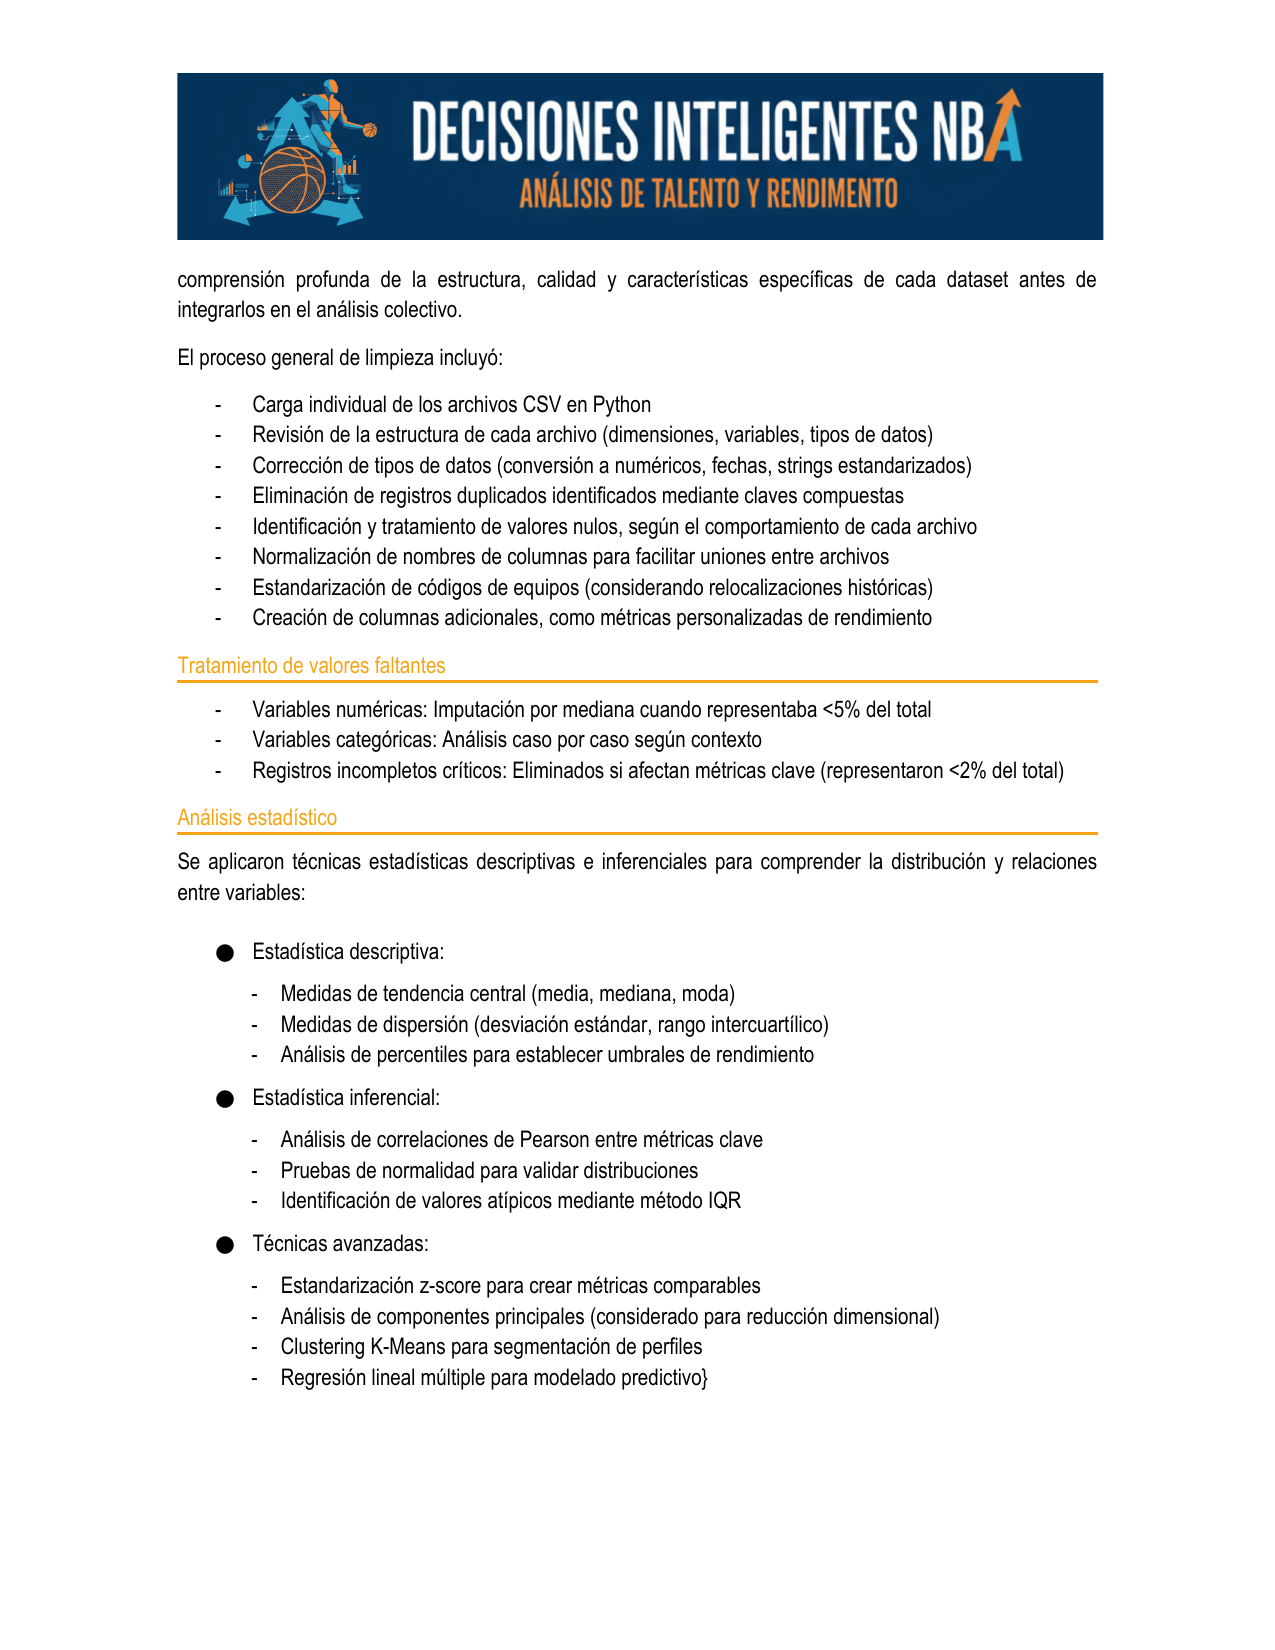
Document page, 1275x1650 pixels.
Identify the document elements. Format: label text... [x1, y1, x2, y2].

subtitle Tratamiento de valores faltantes [177, 652, 1098, 680]
list Estandarización z-score para crear métricas comparables [251, 1272, 1098, 1298]
list Medidas de dispersión (desviación estándar, rango intercuartílico) [251, 1011, 1098, 1037]
list Identificación y tratamiento de valores nulos, según el comportamiento de cada archivo [215, 513, 1098, 539]
list Variables numéricas: Imputación por mediana cuando representaba <5% del total [215, 696, 1098, 722]
list Estadística inferencial: [215, 1072, 1098, 1119]
list Carga individual de los archivos CSV en Python [215, 391, 1098, 417]
list Variables categóricas: Análisis caso por caso según contexto [215, 726, 1098, 752]
list Clustering K-Means para segmentación de perfiles [251, 1333, 1098, 1359]
list Normalización de nombres de columnas para facilitar uniones entre archivos [215, 543, 1098, 570]
list Análisis de percentiles para establecer umbrales de rendimiento [251, 1041, 1098, 1067]
list Análisis de correlaciones de Pearson entre métricas clave [251, 1126, 1098, 1152]
list Análisis de componentes principales (considerado para reducción dimensional) [251, 1303, 1098, 1329]
list Registros incompletos críticos: Eliminados si afectan métricas clave (representaron <2% del total) [215, 757, 1098, 783]
list Eliminación de registros duplicados identificados mediante claves compuestas [215, 482, 1098, 509]
picture [177, 73, 1104, 240]
list Revisión de la estructura de cada archivo (dimensiones, variables, tipos de datos) [215, 421, 1098, 448]
text Se aplicaron técnicas estadísticas descriptivas e inferenciales para comprender la distribución y relaciones entre variables: [177, 848, 1098, 905]
list Estadística descriptiva: [215, 926, 1098, 973]
list Creación de columnas adicionales, como métricas personalizadas de rendimiento [215, 604, 1098, 631]
list Pruebas de normalidad para validar distribuciones [251, 1157, 1098, 1183]
list Medidas de tendencia central (media, mediana, moda) [251, 980, 1098, 1006]
text El proceso general de limpieza incluyó: [177, 343, 1098, 370]
subtitle Análisis estadístico [177, 804, 1098, 832]
list Corrección de tipos de datos (conversión a numéricos, fechas, strings estandarizados) [215, 452, 1098, 478]
list Estandarización de códigos de equipos (considerando relocalizaciones históricas) [215, 574, 1098, 600]
list Técnicas avanzadas: [215, 1218, 1098, 1265]
list Identificación de valores atípicos mediante método IQR [251, 1187, 1098, 1213]
list Regresión lineal múltiple para modelado predictivo} [251, 1364, 1098, 1390]
